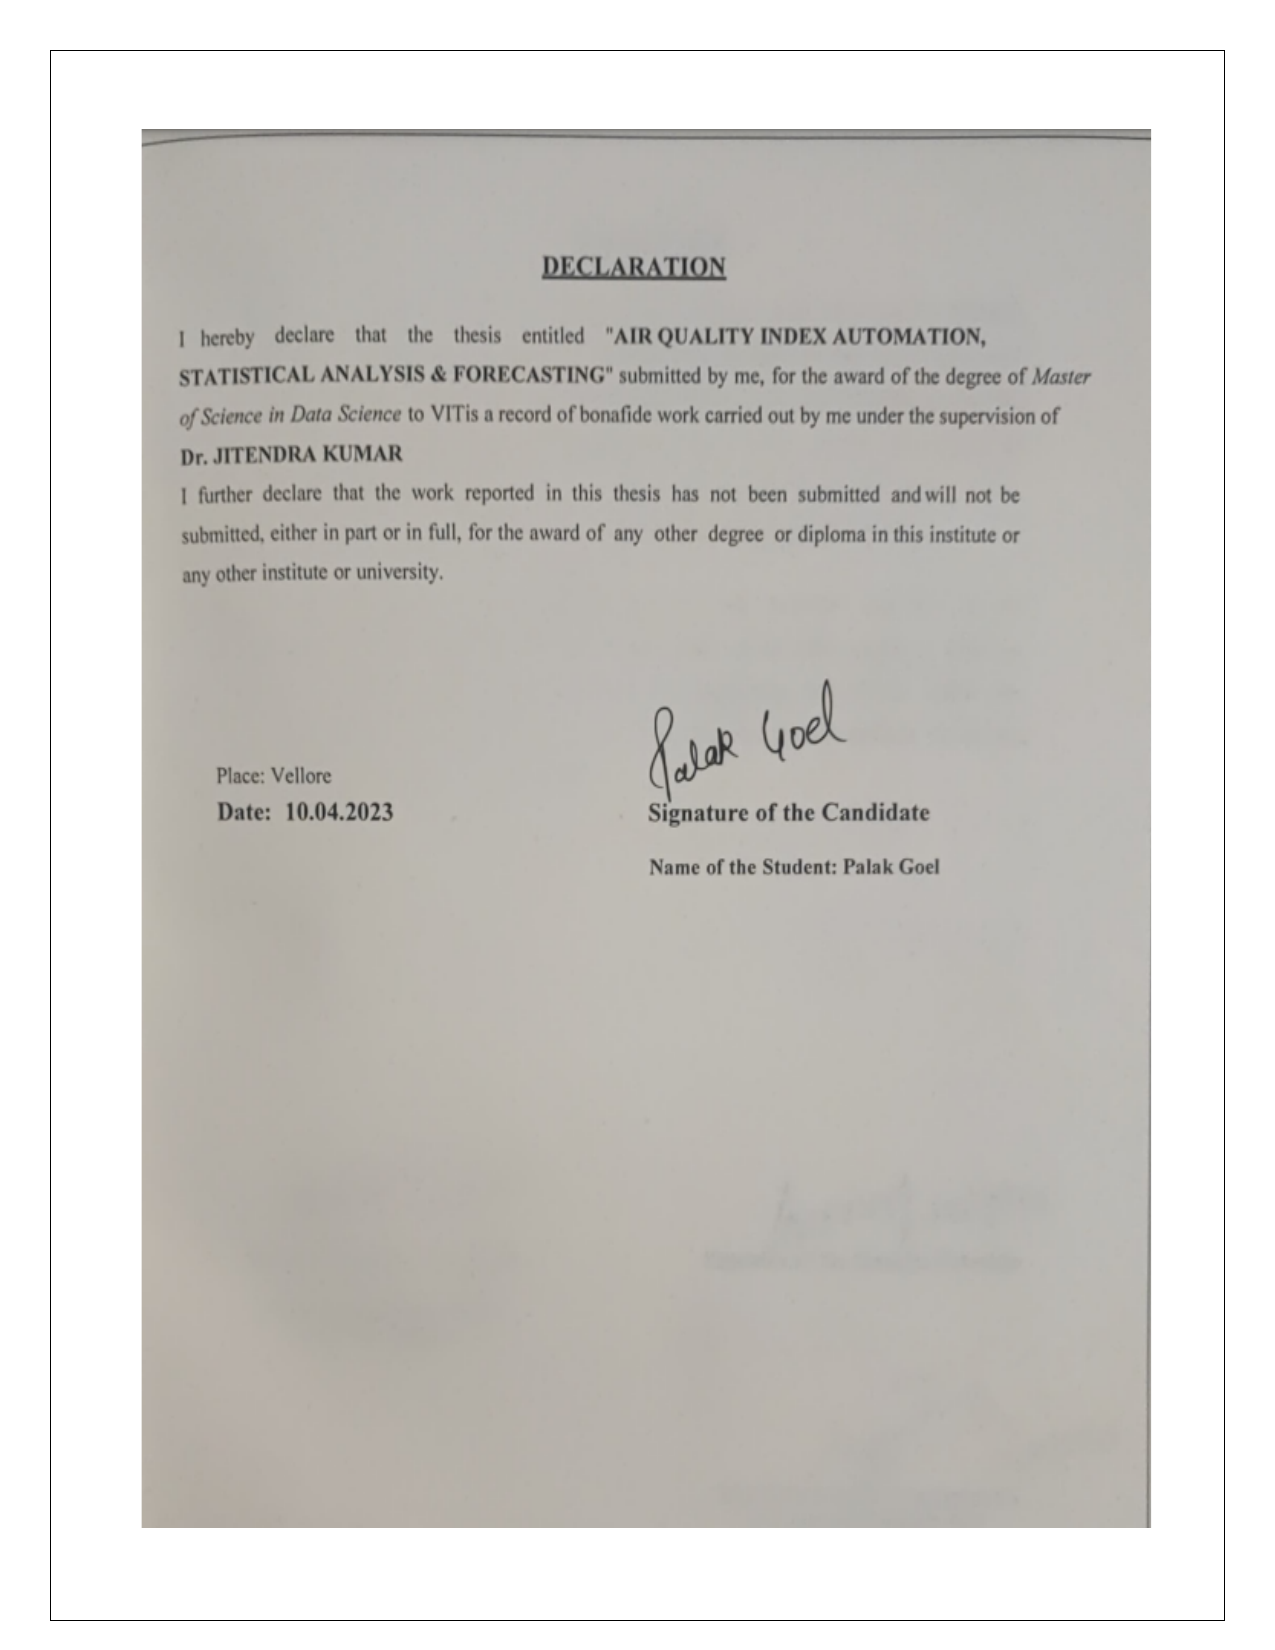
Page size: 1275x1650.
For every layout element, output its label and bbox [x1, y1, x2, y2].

picture [141, 129, 1152, 1528]
